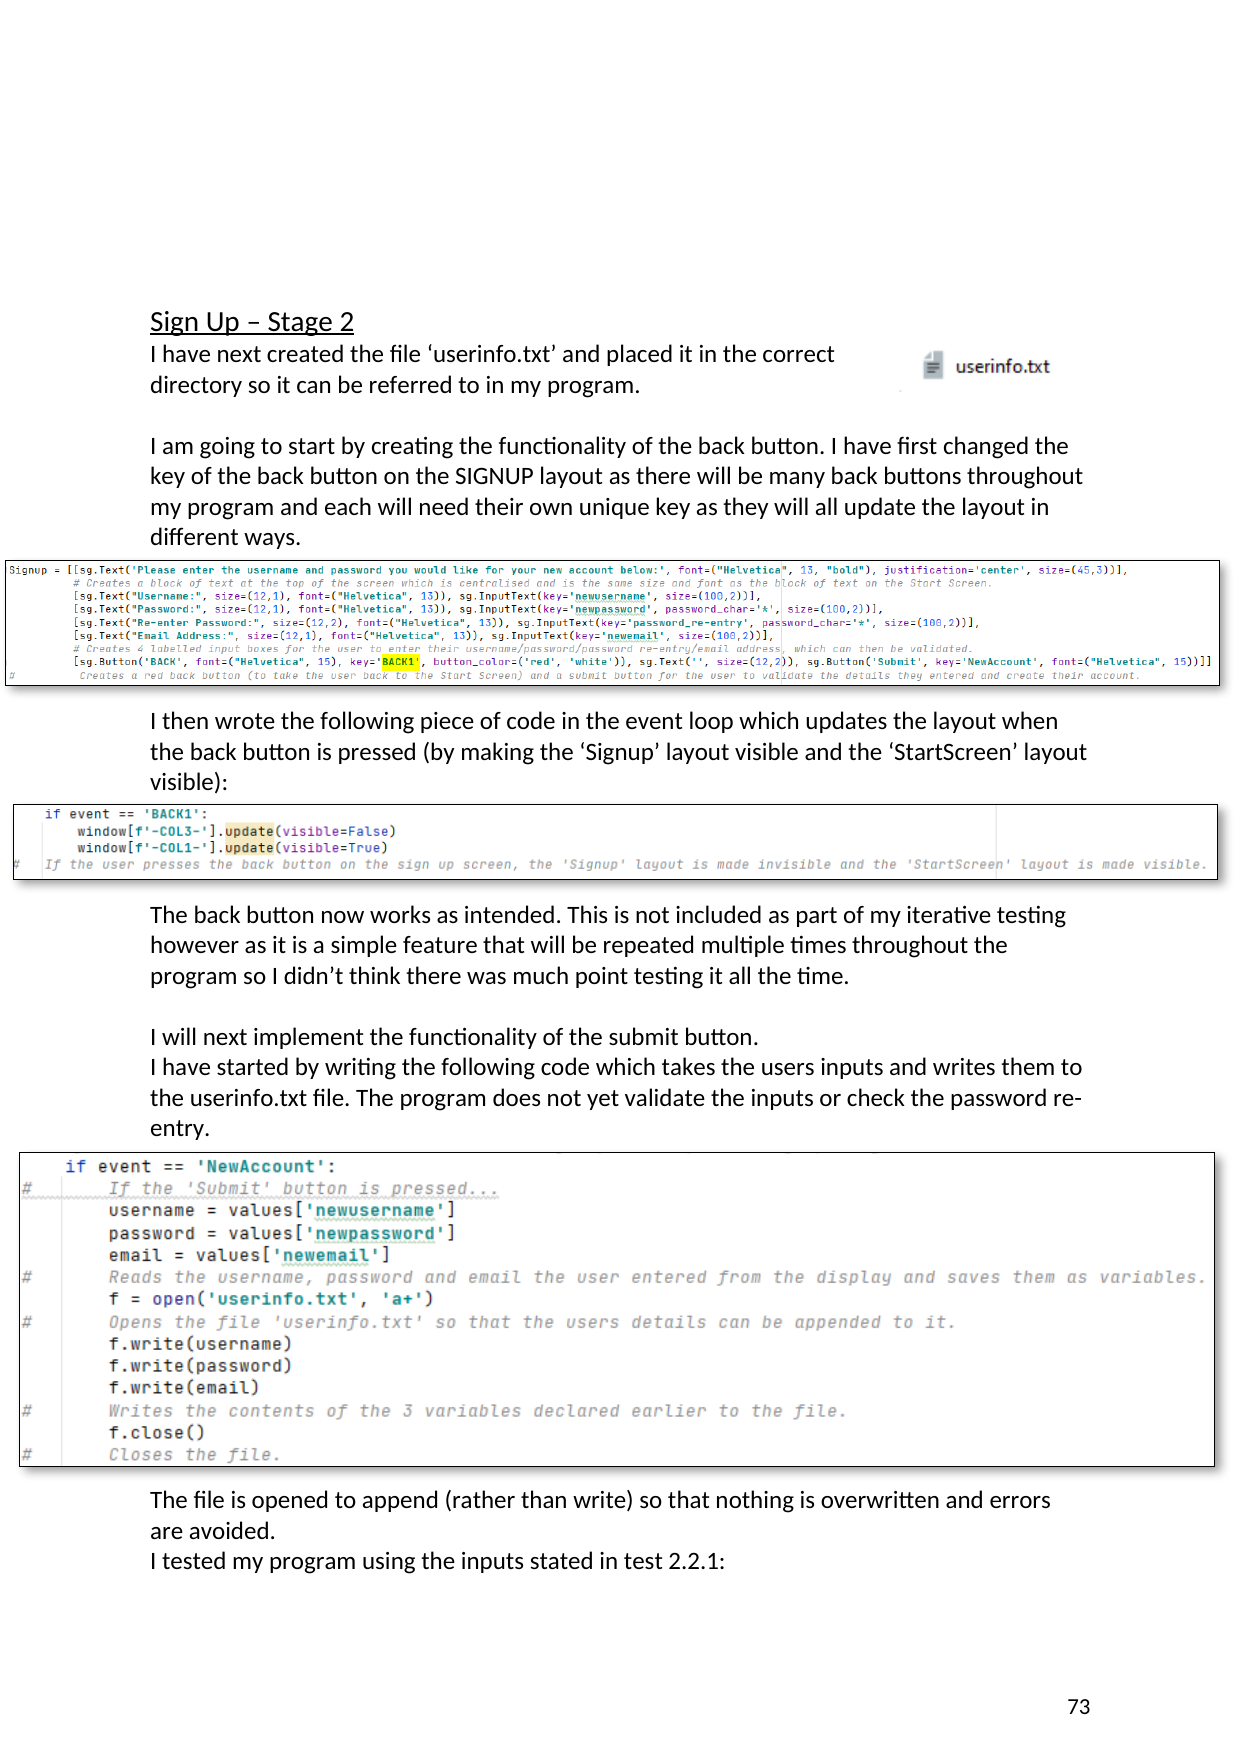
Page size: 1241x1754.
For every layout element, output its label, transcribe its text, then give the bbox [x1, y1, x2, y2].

text I have started by writing the following code which takes the users inputs and writes them to the userinfo.txt file. The program does not yet validate the inputs or check the password re-entry. [150, 1052, 1090, 1143]
picture [6, 561, 1219, 685]
picture [899, 340, 1091, 392]
text I tested my program using the inputs stated in test 2.2.1: [150, 1546, 1090, 1576]
picture [14, 805, 1217, 879]
text I have next created the file ‘userinfo.txt’ and placed it in the correct directory so it can be referred to in my program. [150, 338, 1090, 399]
text The file is opened to append (rather than write) so that nothing is overwritten and errors are avoided. [150, 1479, 1090, 1546]
picture [20, 1153, 1214, 1466]
text The back button now works as intended. This is not included as part of my iterative testing however as it is a simple feature that will be repeated multiple times throughout the program so I didn’t think there was much point testing it all the time. [150, 891, 1090, 991]
text I will next implement the functionality of the submit button. [150, 1021, 1090, 1052]
text I am going to start by creating the functionality of the back button. I have first changed the key of the back button on the SIGNUP layout as there will be many back buttons throughout my program and each will need their own unique key as they will all update the layout in different ways. [150, 430, 1090, 552]
text I then wrote the following piece of code in the event loop which updates the layout when the back button is pressed (by making the ‘Signup’ layout visible and the ‘StartScreen’ layout visible): [150, 697, 1090, 797]
text Sign Up – Stage 2 [150, 303, 1090, 338]
